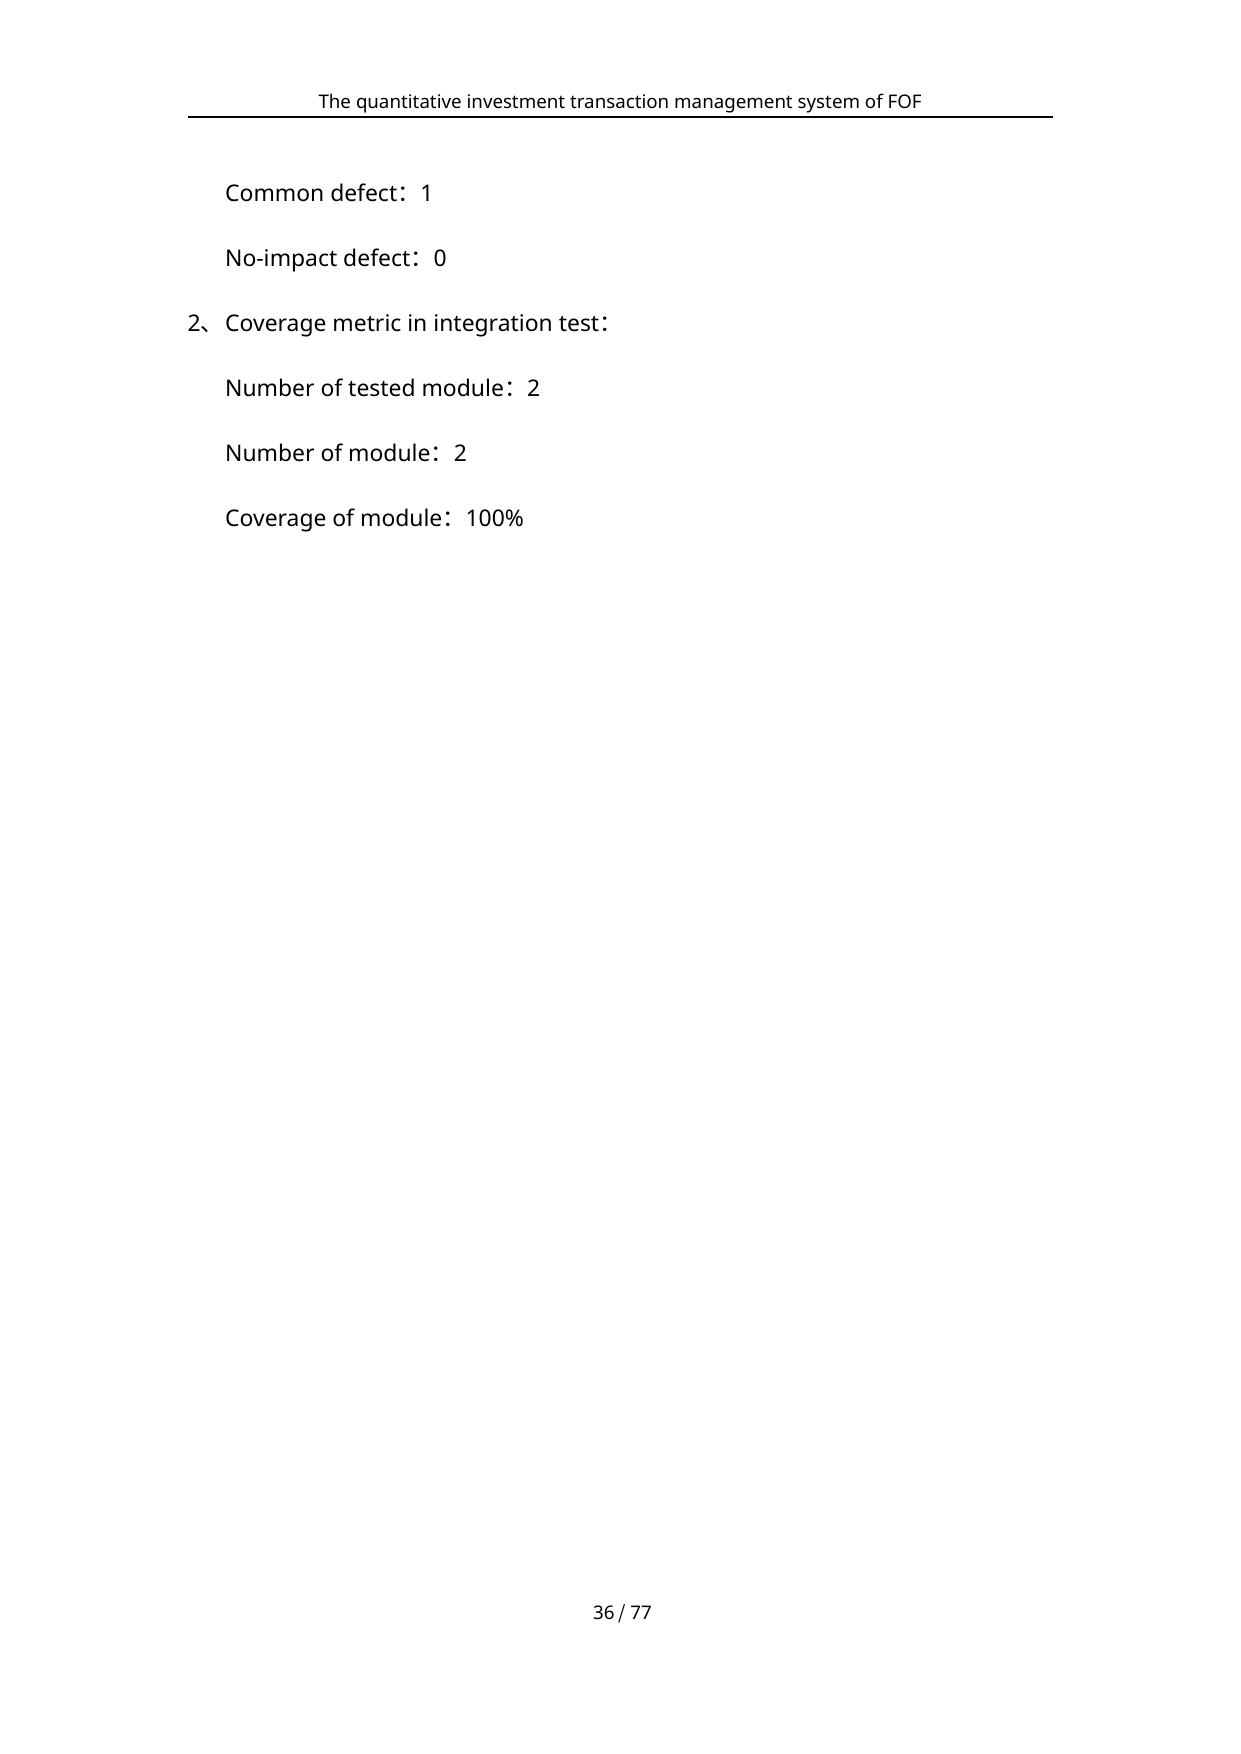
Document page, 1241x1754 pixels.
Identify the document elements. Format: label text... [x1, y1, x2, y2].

list Number of module：2 [225, 419, 1053, 484]
list Common defect：1 [225, 159, 1053, 224]
list No-impact defect：0 [225, 224, 1053, 289]
list Number of tested module：2 [225, 354, 1053, 419]
list Coverage of module：100% [225, 484, 1053, 549]
list Coverage metric in integration test： [187, 289, 1053, 354]
